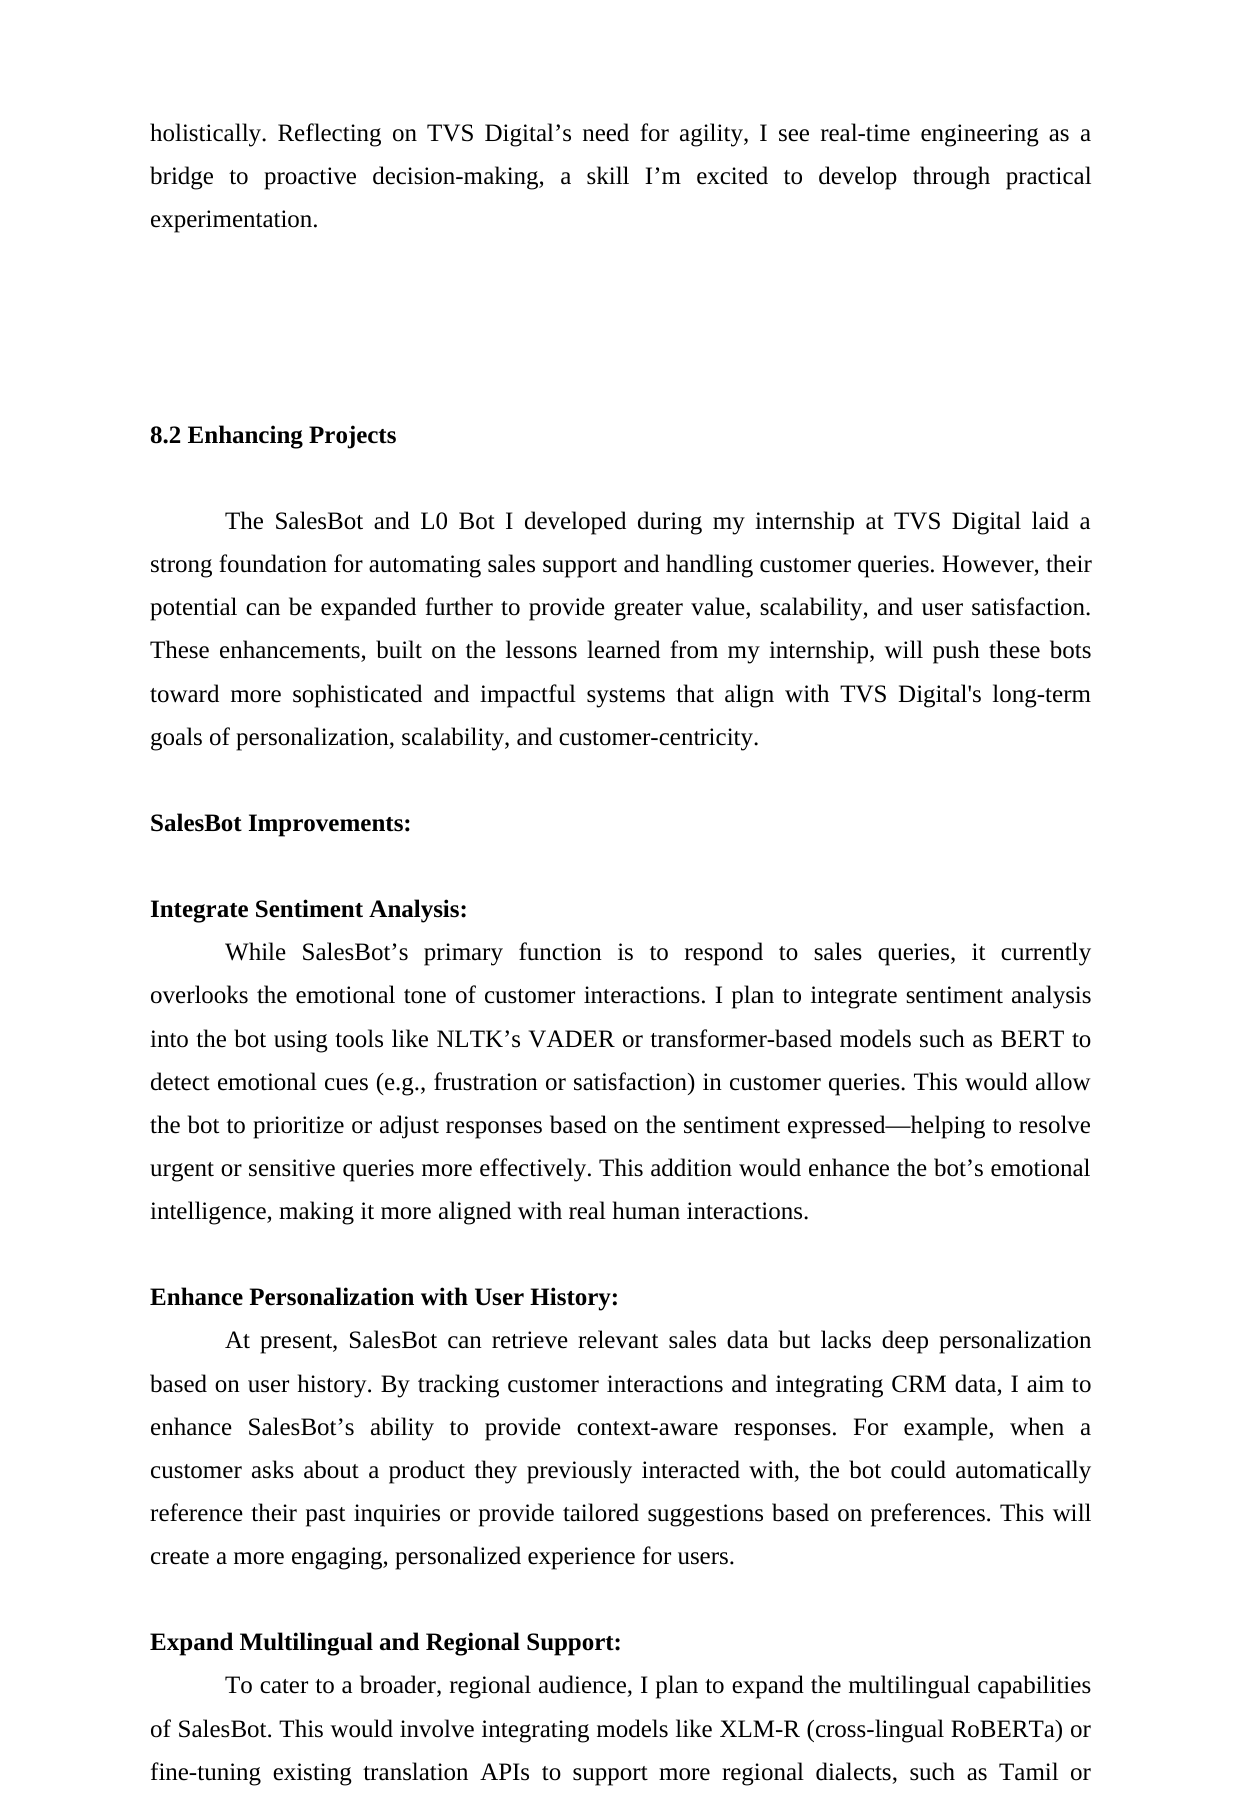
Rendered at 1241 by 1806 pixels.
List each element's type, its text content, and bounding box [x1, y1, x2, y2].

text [150, 1671, 1092, 1786]
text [150, 118, 1092, 233]
text SalesBot Improvements: [150, 808, 1092, 837]
text 8.2 Enhancing Projects [150, 420, 1092, 449]
text Integrate Sentiment Analysis: [150, 894, 1092, 923]
text While SalesBot’s primary function is to respond to sales queries, it currently overlooks the emotional tone of customer interactions. I plan to integrate sentiment analysis into the bot using tools like NLTK’s VADER or transformer-based models such as BERT to detect emotional cues (e.g., frustration or satisfaction) in customer queries. This would allow the bot to prioritize or adjust responses based on the sentiment expressed—helping to resolve urgent or sensitive queries more effectively. This addition would enhance the bot’s emotional intelligence, making it more aligned with real human interactions. [150, 937, 1092, 1225]
text Enhance Personalization with User History: [150, 1282, 1092, 1311]
text At present, SalesBot can retrieve relevant sales data but lacks deep personalization based on user history. By tracking customer interactions and integrating CRM data, I aim to enhance SalesBot’s ability to provide context-aware responses. For example, when a customer asks about a product they previously interacted with, the bot could automatically reference their past inquiries or provide tailored suggestions based on preferences. This will create a more engaging, personalized experience for users. [150, 1326, 1092, 1570]
text The SalesBot and L0 Bot I developed during my internship at TVS Digital laid a strong foundation for automating sales support and handling customer queries. However, their potential can be expanded further to provide greater value, scalability, and user satisfaction. These enhancements, built on the lessons learned from my internship, will push these bots toward more sophisticated and impactful systems that align with TVS Digital's long-term goals of personalization, scalability, and customer-centricity. [150, 506, 1092, 751]
text Expand Multilingual and Regional Support: [150, 1627, 1092, 1656]
